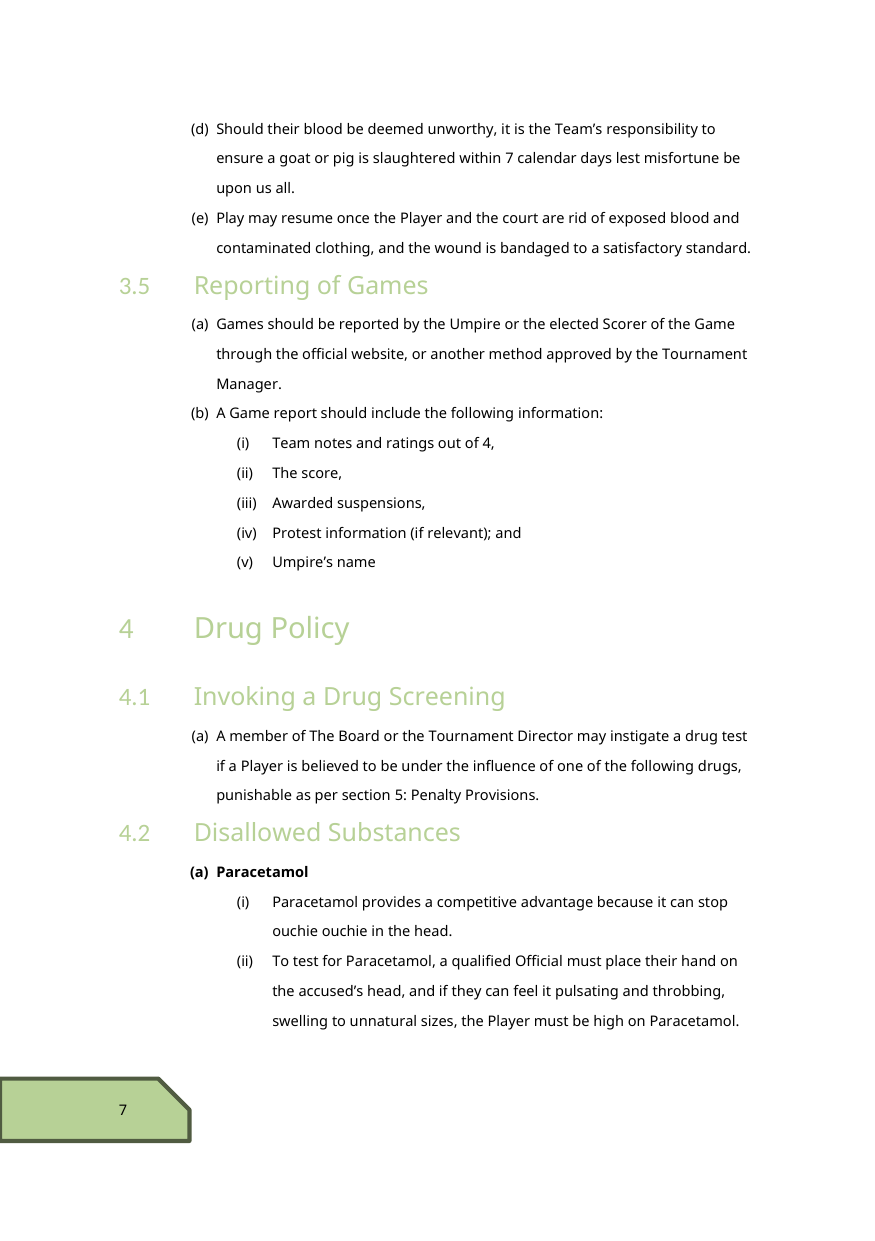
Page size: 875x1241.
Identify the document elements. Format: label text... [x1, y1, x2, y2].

list Team notes and ratings out of 4, [237, 433, 756, 453]
text A Game report should include the following information: [208, 403, 756, 423]
list Paracetamol provides a competitive advantage because it can stop ouchie ouchie in the head. [237, 891, 756, 941]
text Should their blood be deemed unworthy, it is the Team’s responsibility to ensure a goat or pig is slaughtered within 7 calendar days lest misfortune be upon us all. [208, 118, 756, 198]
text A member of The Board or the Tournament Director may instigate a drug test if a Player is believed to be under the influence of one of the following drugs, punishable as per section 5: Penalty Provisions. [208, 726, 756, 805]
text Paracetamol [208, 862, 756, 881]
list The score, [237, 463, 756, 483]
subtitle Invoking a Drug Screening [118, 679, 756, 713]
subtitle Disallowed Substances [118, 815, 756, 849]
list Umpire’s name [237, 552, 756, 572]
list To test for Paracetamol, a qualified Official must place their hand on the accused’s head, and if they can feel it pulsating and throbbing, swelling to unnatural sizes, the Player must be high on Paracetamol. [237, 951, 756, 1030]
subtitle Drug Policy [118, 607, 756, 647]
text Play may resume once the Player and the court are rid of exposed blood and contaminated clothing, and the wound is bandaged to a satisfactory standard. [208, 208, 756, 257]
list Awarded suspensions, [237, 493, 756, 513]
list Protest information (if relevant); and [237, 522, 756, 542]
subtitle Reporting of Games [118, 267, 756, 301]
text Games should be reported by the Umpire or the elected Scorer of the Game through the official website, or another method approved by the Tournament Manager. [208, 314, 756, 393]
